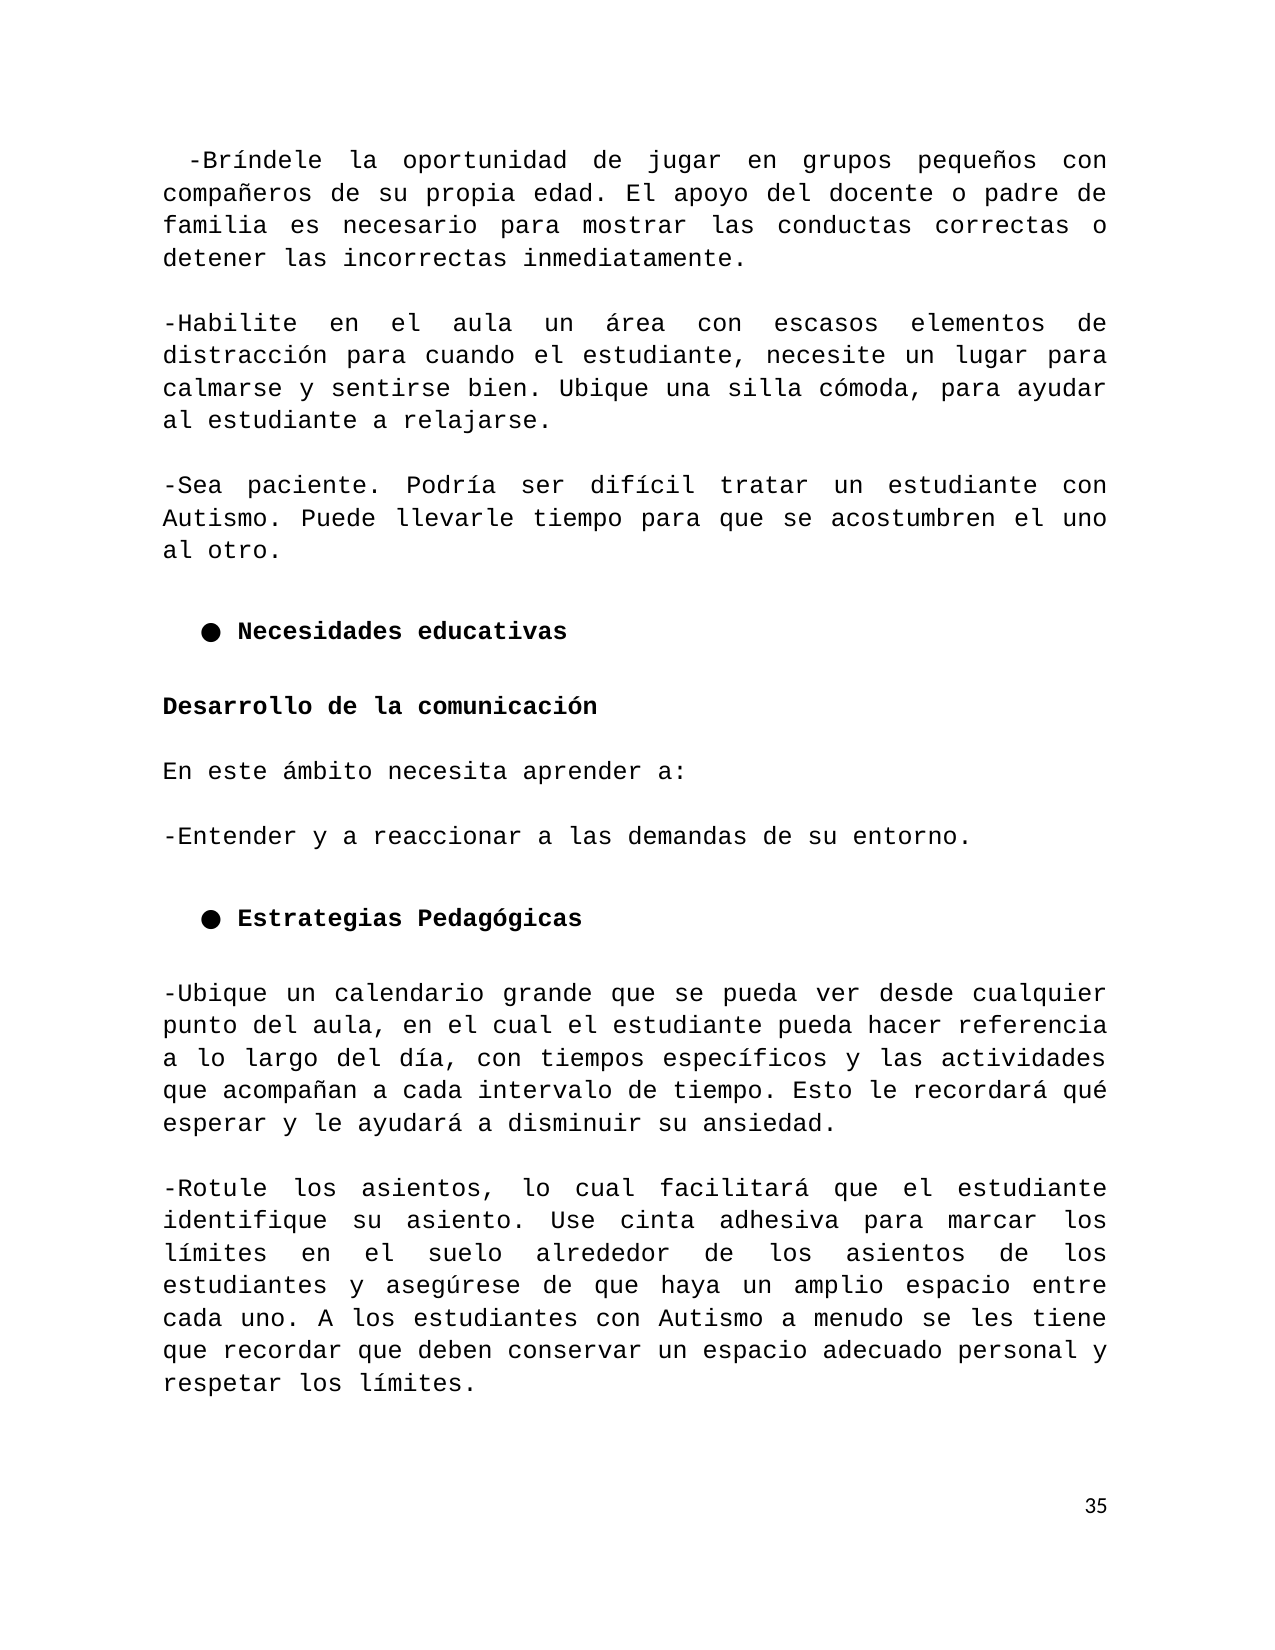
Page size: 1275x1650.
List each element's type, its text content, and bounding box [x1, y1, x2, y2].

text -Rotule los asientos, lo cual facilitará que el estudiante identifique su asiento. Use cinta adhesiva para marcar los límites en el suelo alrededor de los asientos de los estudiantes y asegúrese de que haya un amplio espacio entre cada uno. A los estudiantes con Autismo a menudo se les tiene que recordar que deben conservar un espacio adecuado personal y respetar los límites. [162, 1175, 1107, 1399]
text Desarrollo de la comunicación [162, 694, 1107, 722]
text -Bríndele la oportunidad de jugar en grupos pequeños con compañeros de su propia edad. El apoyo del docente o padre de familia es necesario para mostrar las conductas correctas o detener las incorrectas inmediatamente. [162, 148, 1107, 273]
list Estrategias Pedagógicas [200, 889, 1107, 940]
text En este ámbito necesita aprender a: [162, 759, 1107, 787]
text -Entender y a reaccionar a las demandas de su entorno. [162, 824, 1107, 852]
text -Sea paciente. Podría ser difícil tratar un estudiante con Autismo. Puede llevarle tiempo para que se acostumbren el uno al otro. [162, 473, 1107, 566]
list Necesidades educativas [200, 603, 1107, 654]
text -Ubique un calendario grande que se pueda ver desde cualquier punto del aula, en el cual el estudiante pueda hacer referencia a lo largo del día, con tiempos específicos y las actividades que acompañan a cada intervalo de tiempo. Esto le recordará qué esperar y le ayudará a disminuir su ansiedad. [162, 980, 1107, 1139]
text -Habilite en el aula un área con escasos elementos de distracción para cuando el estudiante, necesite un lugar para calmarse y sentirse bien. Ubique una silla cómoda, para ayudar al estudiante a relajarse. [162, 310, 1107, 436]
